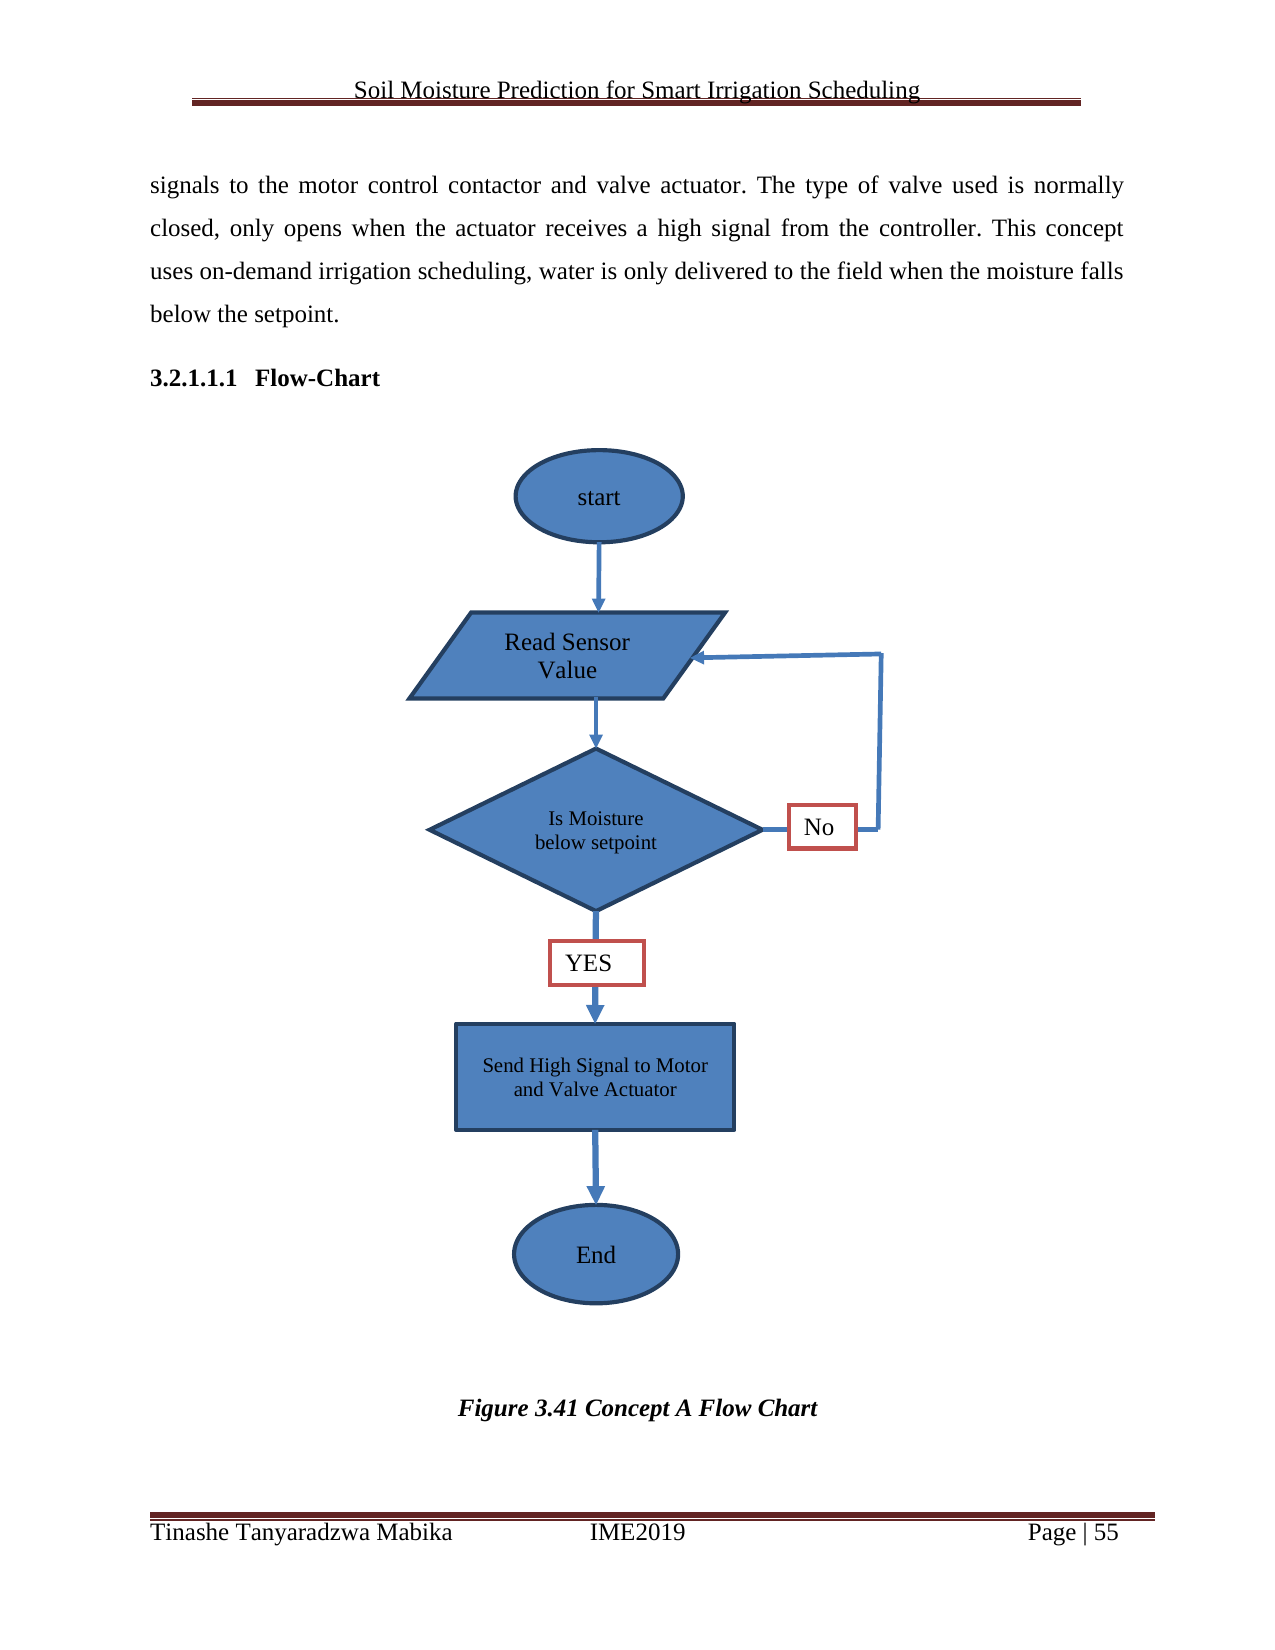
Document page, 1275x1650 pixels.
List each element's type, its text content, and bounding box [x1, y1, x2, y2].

subtitle Flow-Chart [150, 363, 1125, 392]
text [150, 170, 1125, 328]
